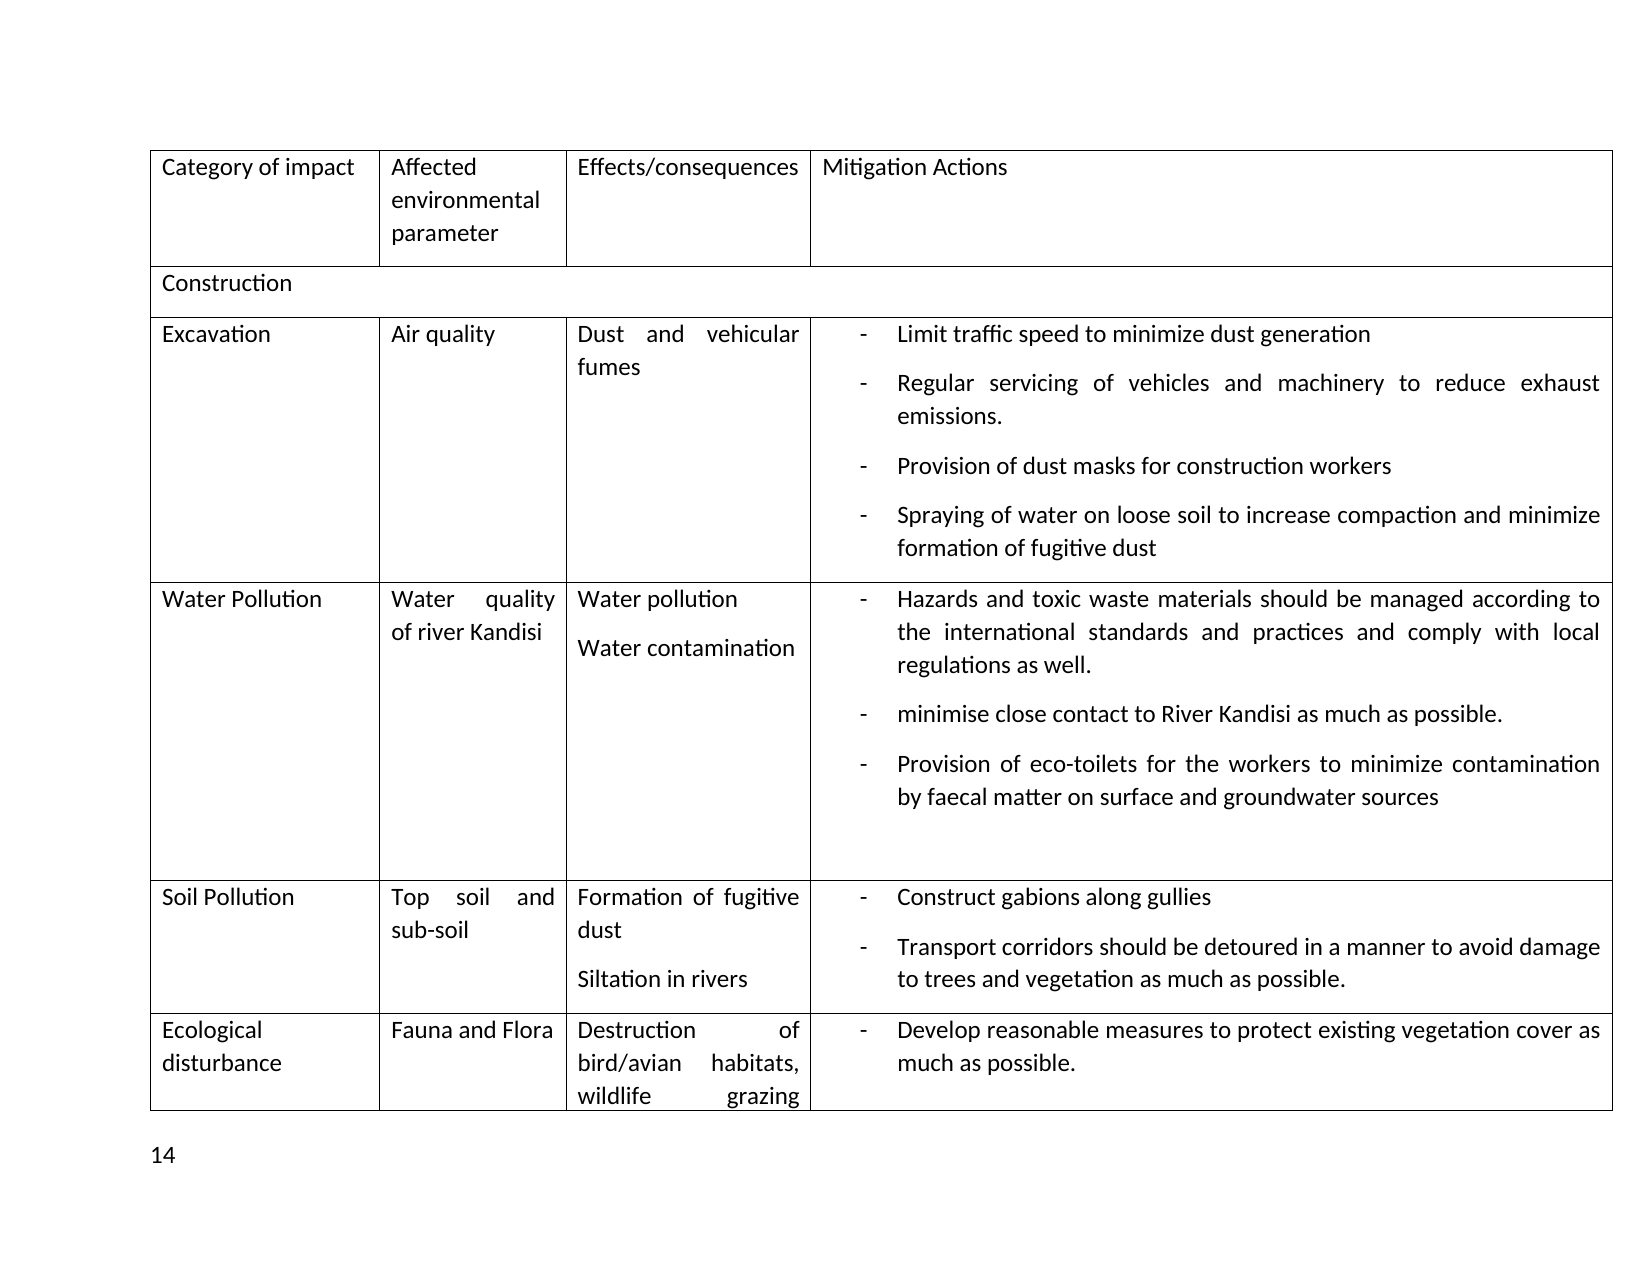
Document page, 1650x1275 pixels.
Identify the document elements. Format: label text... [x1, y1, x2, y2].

table_cell Water quality of river Kandisi [380, 583, 566, 880]
table_cell Top soil and sub-soil [380, 881, 566, 1013]
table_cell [567, 1014, 810, 1110]
table_cell Construct gabions along gullies Transport corridors should be detoured in a manner to avoid damage to trees and vegetation as much as possible. [811, 881, 1612, 1013]
table_header Effects/consequences [567, 151, 810, 266]
table_header Category of impact [151, 151, 379, 266]
table_cell Fauna and Flora [380, 1014, 566, 1110]
table_header Mitigation Actions [811, 151, 1612, 266]
table_header Affected environmental parameter [380, 151, 566, 266]
table_cell Limit traffic speed to minimize dust generation Regular servicing of vehicles and machinery to reduce exhaust emissions. Provision of dust masks for construction workers Spraying of water on loose soil to increase compaction and minimize formation of fugitive dust [811, 318, 1612, 582]
table_cell Air quality [380, 318, 566, 582]
table_cell Formation of fugitive dust Siltation in rivers [567, 881, 810, 1013]
table_cell Dust and vehicular fumes [567, 318, 810, 582]
table_cell Excavation [151, 318, 379, 582]
table_cell Ecological disturbance [151, 1014, 379, 1110]
table_cell Water Pollution [151, 583, 379, 880]
table_cell Soil Pollution [151, 881, 379, 1013]
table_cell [811, 1014, 1612, 1110]
table_cell Water pollution Water contamination [567, 583, 810, 880]
table_cell Hazards and toxic waste materials should be managed according to the international standards and practices and comply with local regulations as well. minimise close contact to River Kandisi as much as possible. Provision of eco-toilets for the workers to minimize contamination by faecal matter on surface and groundwater sources [811, 583, 1612, 880]
table_cell Construction [151, 267, 1612, 317]
